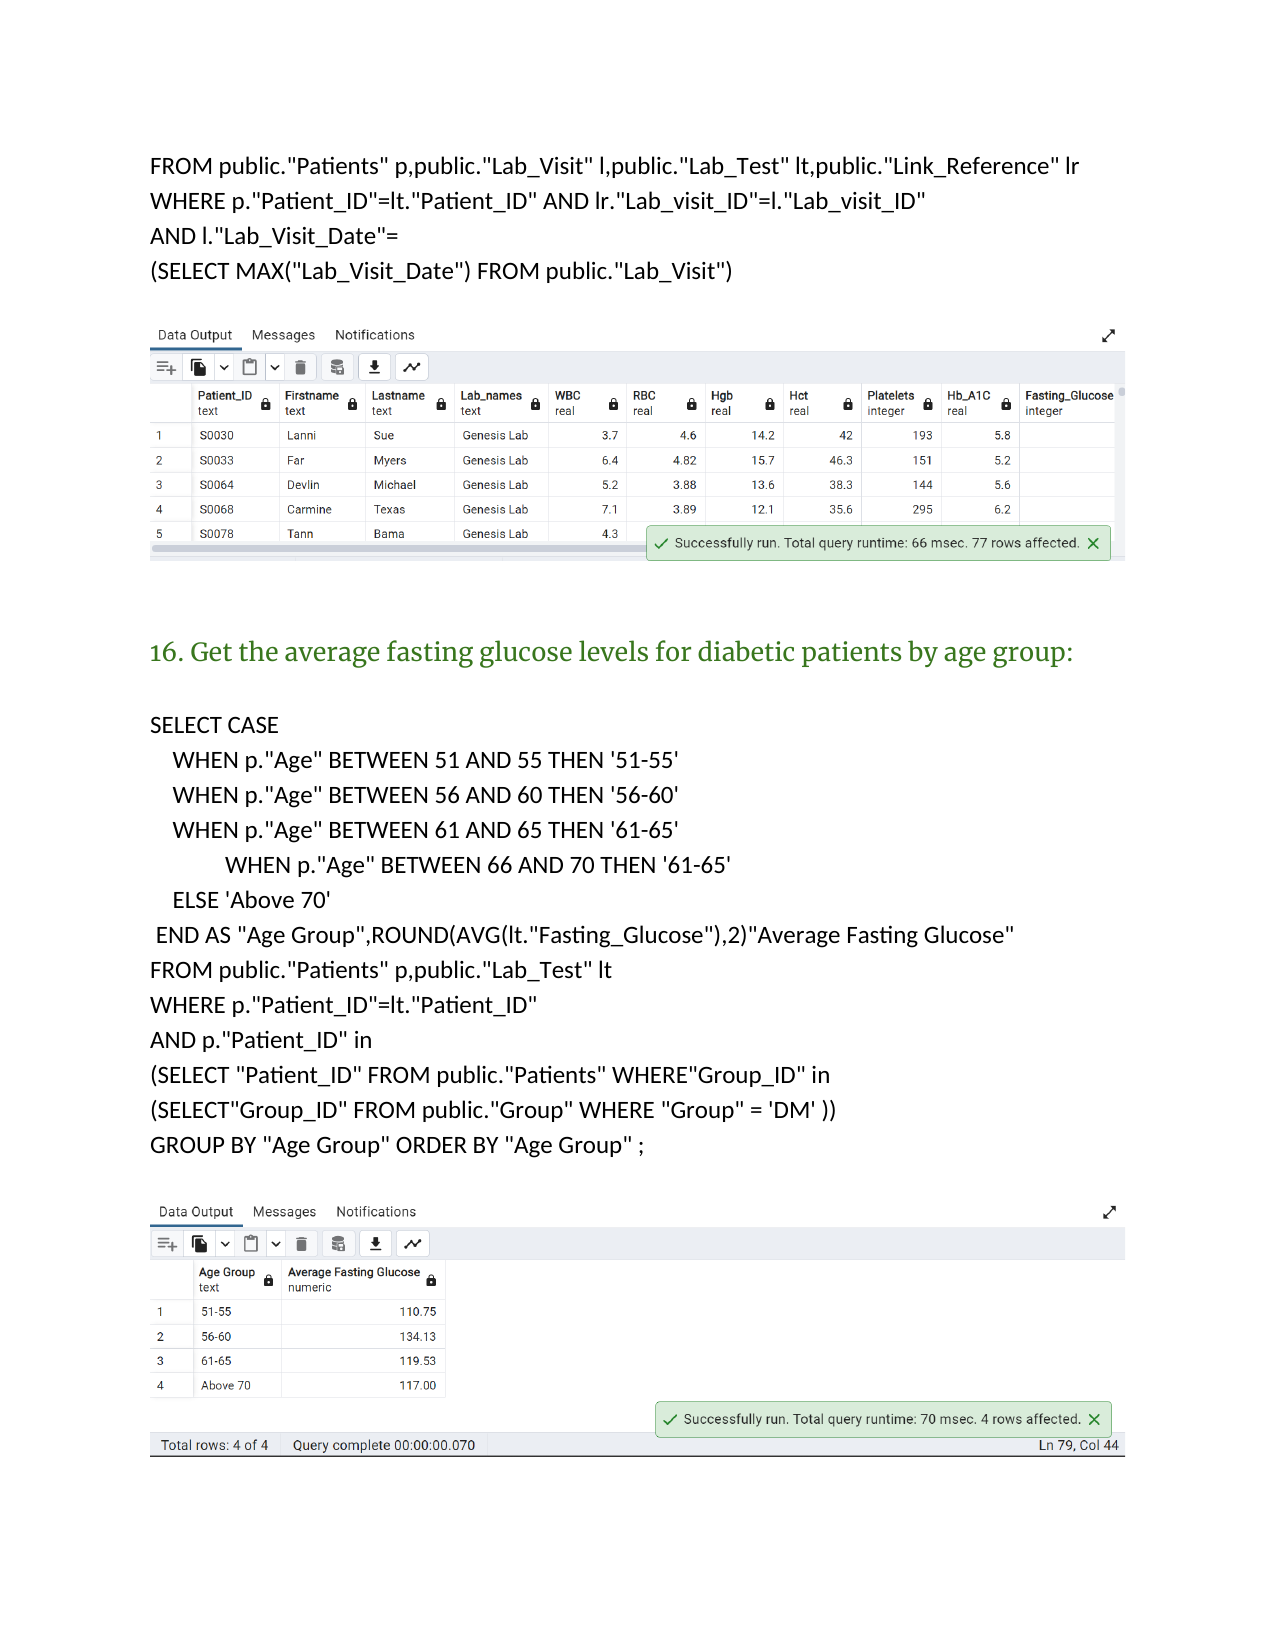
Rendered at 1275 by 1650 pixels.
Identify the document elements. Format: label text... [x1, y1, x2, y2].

text 16. Get the average fasting glucose levels for diabetic patients by age group: [150, 637, 1125, 668]
text (SELECT MAX("Lab_Visit_Date") FROM public."Lab_Visit") [150, 255, 1125, 286]
text WHERE p."Patient_ID"=lt."Patient_ID" AND lr."Lab_visit_ID"=l."Lab_visit_ID" [150, 185, 1125, 216]
text FROM public."Patients" p,public."Lab_Visit" l,public."Lab_Test" lt,public."Link_Reference" lr [150, 150, 1125, 181]
picture [150, 325, 1125, 561]
text WHEN p."Age" BETWEEN 66 AND 70 THEN '61-65' [150, 849, 1125, 879]
text END AS "Age Group",ROUND(AVG(lt."Fasting_Glucose"),2)"Average Fasting Glucose" [150, 919, 1125, 949]
text (SELECT"Group_ID" FROM public."Group" WHERE "Group" = 'DM' )) [150, 1094, 1125, 1124]
text ELSE 'Above 70' [150, 884, 1125, 914]
text WHEN p."Age" BETWEEN 51 AND 55 THEN '51-55' [150, 744, 1125, 774]
picture [150, 1200, 1125, 1457]
text GROUP BY "Age Group" ORDER BY "Age Group" ; [150, 1129, 1125, 1159]
text SELECT CASE [150, 709, 1125, 739]
text (SELECT "Patient_ID" FROM public."Patients" WHERE"Group_ID" in [150, 1059, 1125, 1089]
text FROM public."Patients" p,public."Lab_Test" lt [150, 954, 1125, 984]
text WHEN p."Age" BETWEEN 56 AND 60 THEN '56-60' [150, 779, 1125, 809]
text AND l."Lab_Visit_Date"= [150, 220, 1125, 251]
text WHEN p."Age" BETWEEN 61 AND 65 THEN '61-65' [150, 814, 1125, 844]
text WHERE p."Patient_ID"=lt."Patient_ID" [150, 989, 1125, 1019]
text AND p."Patient_ID" in [150, 1024, 1125, 1054]
